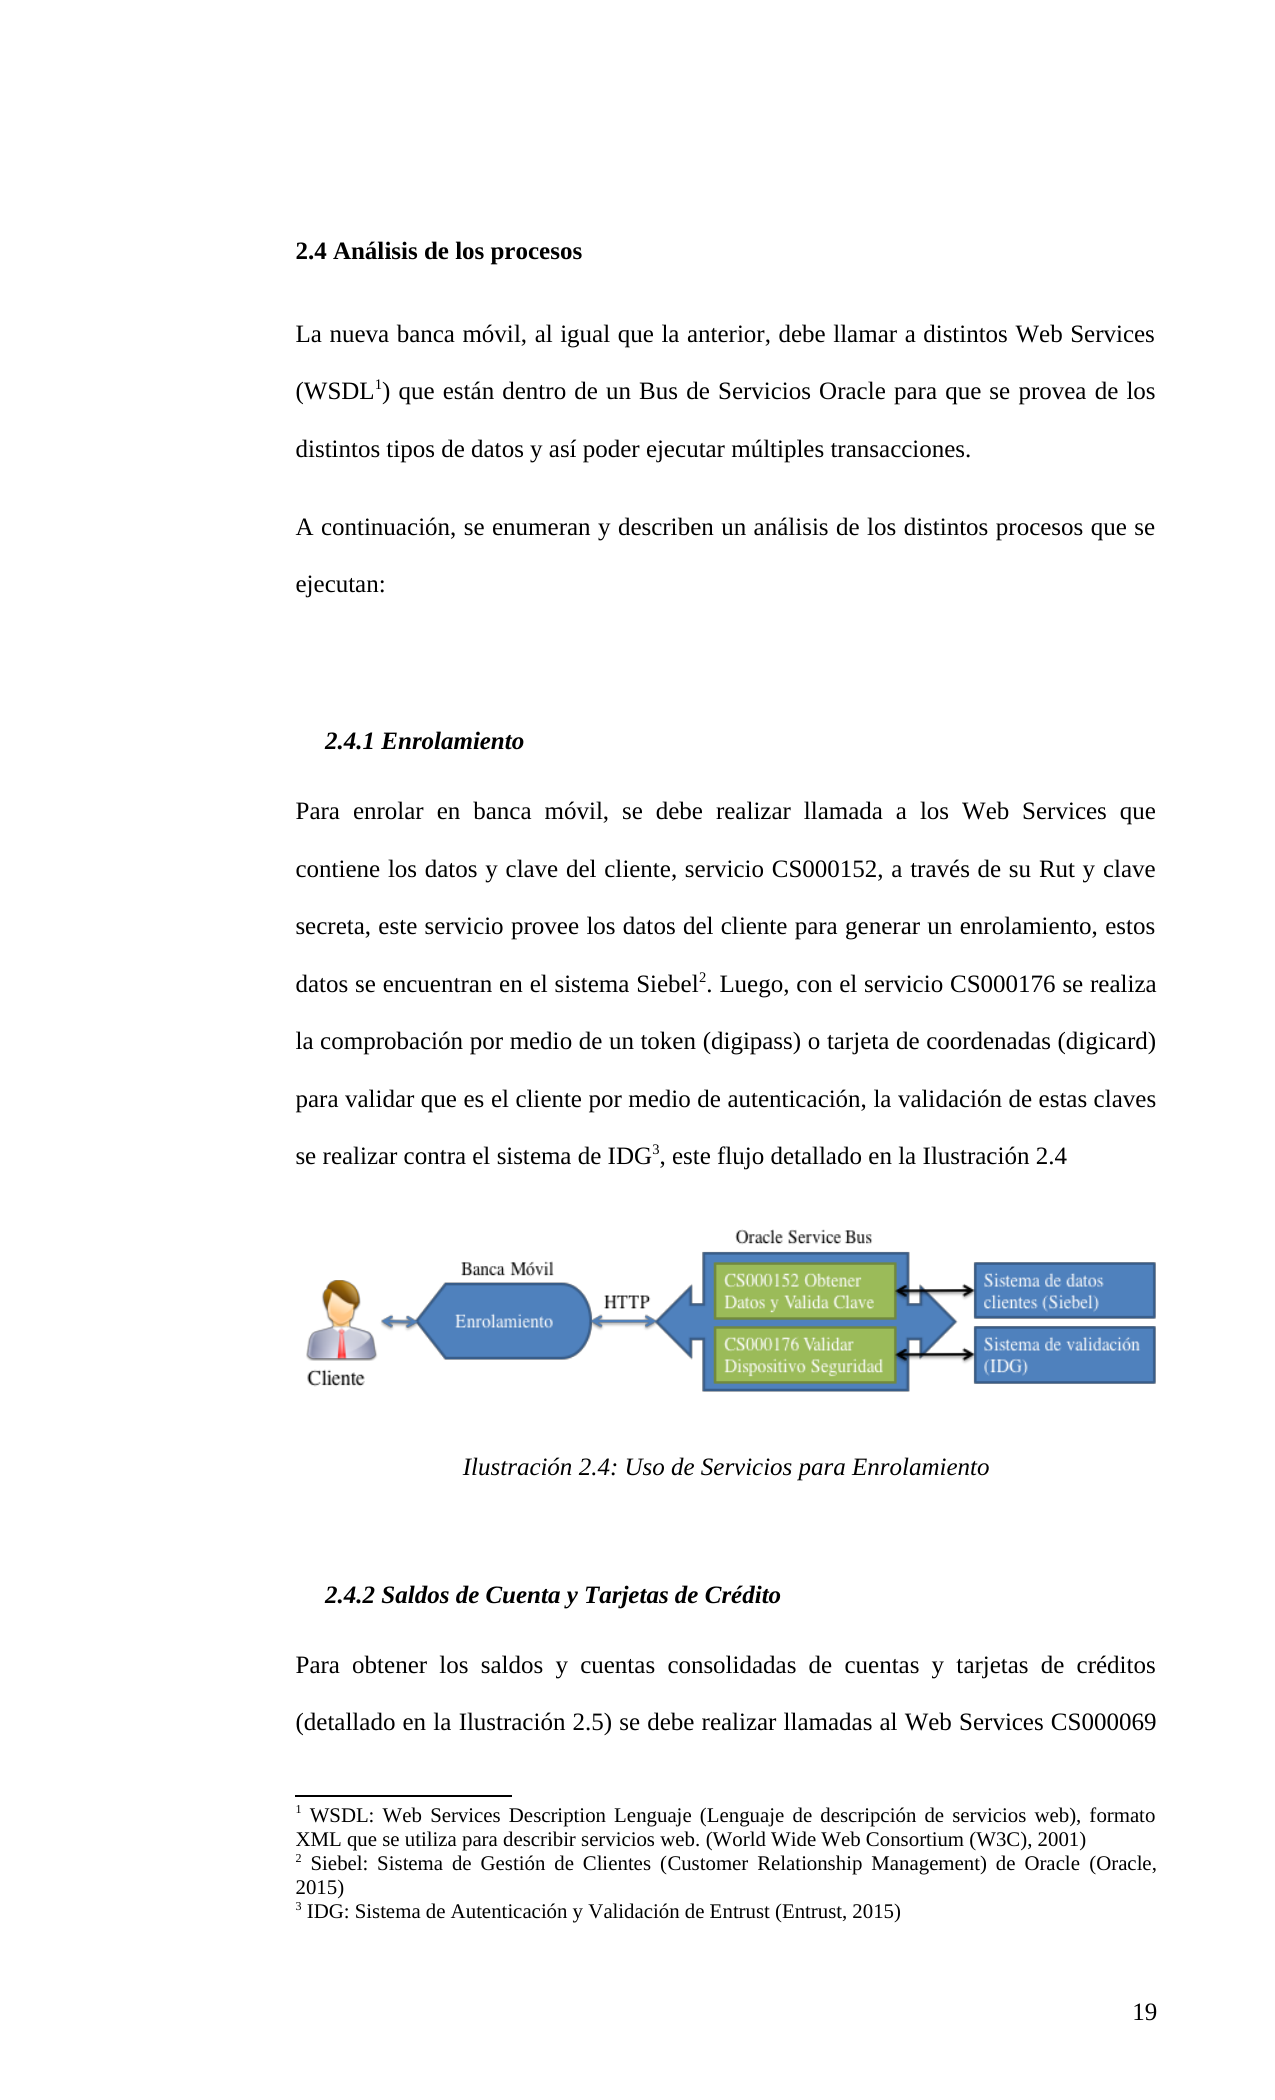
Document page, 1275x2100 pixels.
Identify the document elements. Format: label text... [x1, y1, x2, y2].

subtitle Saldos de Cuenta y Tarjetas de Crédito [325, 1580, 1157, 1608]
picture [295, 1219, 1157, 1403]
text Ilustración 2.4: Uso de Servicios para Enrolamiento [295, 1452, 1157, 1481]
subtitle Enrolamiento [325, 726, 1157, 755]
text La nueva banca móvil, al igual que la anterior, debe llamar a distintos Web Services (WSDL) que están dentro de un Bus de Servicios Oracle para que se provea de los distintos tipos de datos y así poder ejecutar múltiples transacciones. [295, 319, 1157, 462]
subtitle Análisis de los procesos [295, 236, 1157, 265]
text Para enrolar en banca móvil, se debe realizar llamada a los Web Services que contiene los datos y clave del cliente, servicio CS000152, a través de su Rut y clave secreta, este servicio provee los datos del cliente para generar un enrolamiento, estos datos se encuentran en el sistema Siebel. Luego, con el servicio CS000176 se realiza la comprobación por medio de un token (digipass) o tarjeta de coordenadas (digicard) para validar que es el cliente por medio de autenticación, la validación de estas claves se realizar contra el sistema de IDG, este flujo detallado en la Ilustración 2.4 [295, 796, 1157, 1170]
text A continuación, se enumeran y describen un análisis de los distintos procesos que se ejecutan: [295, 512, 1157, 598]
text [295, 1650, 1157, 1736]
